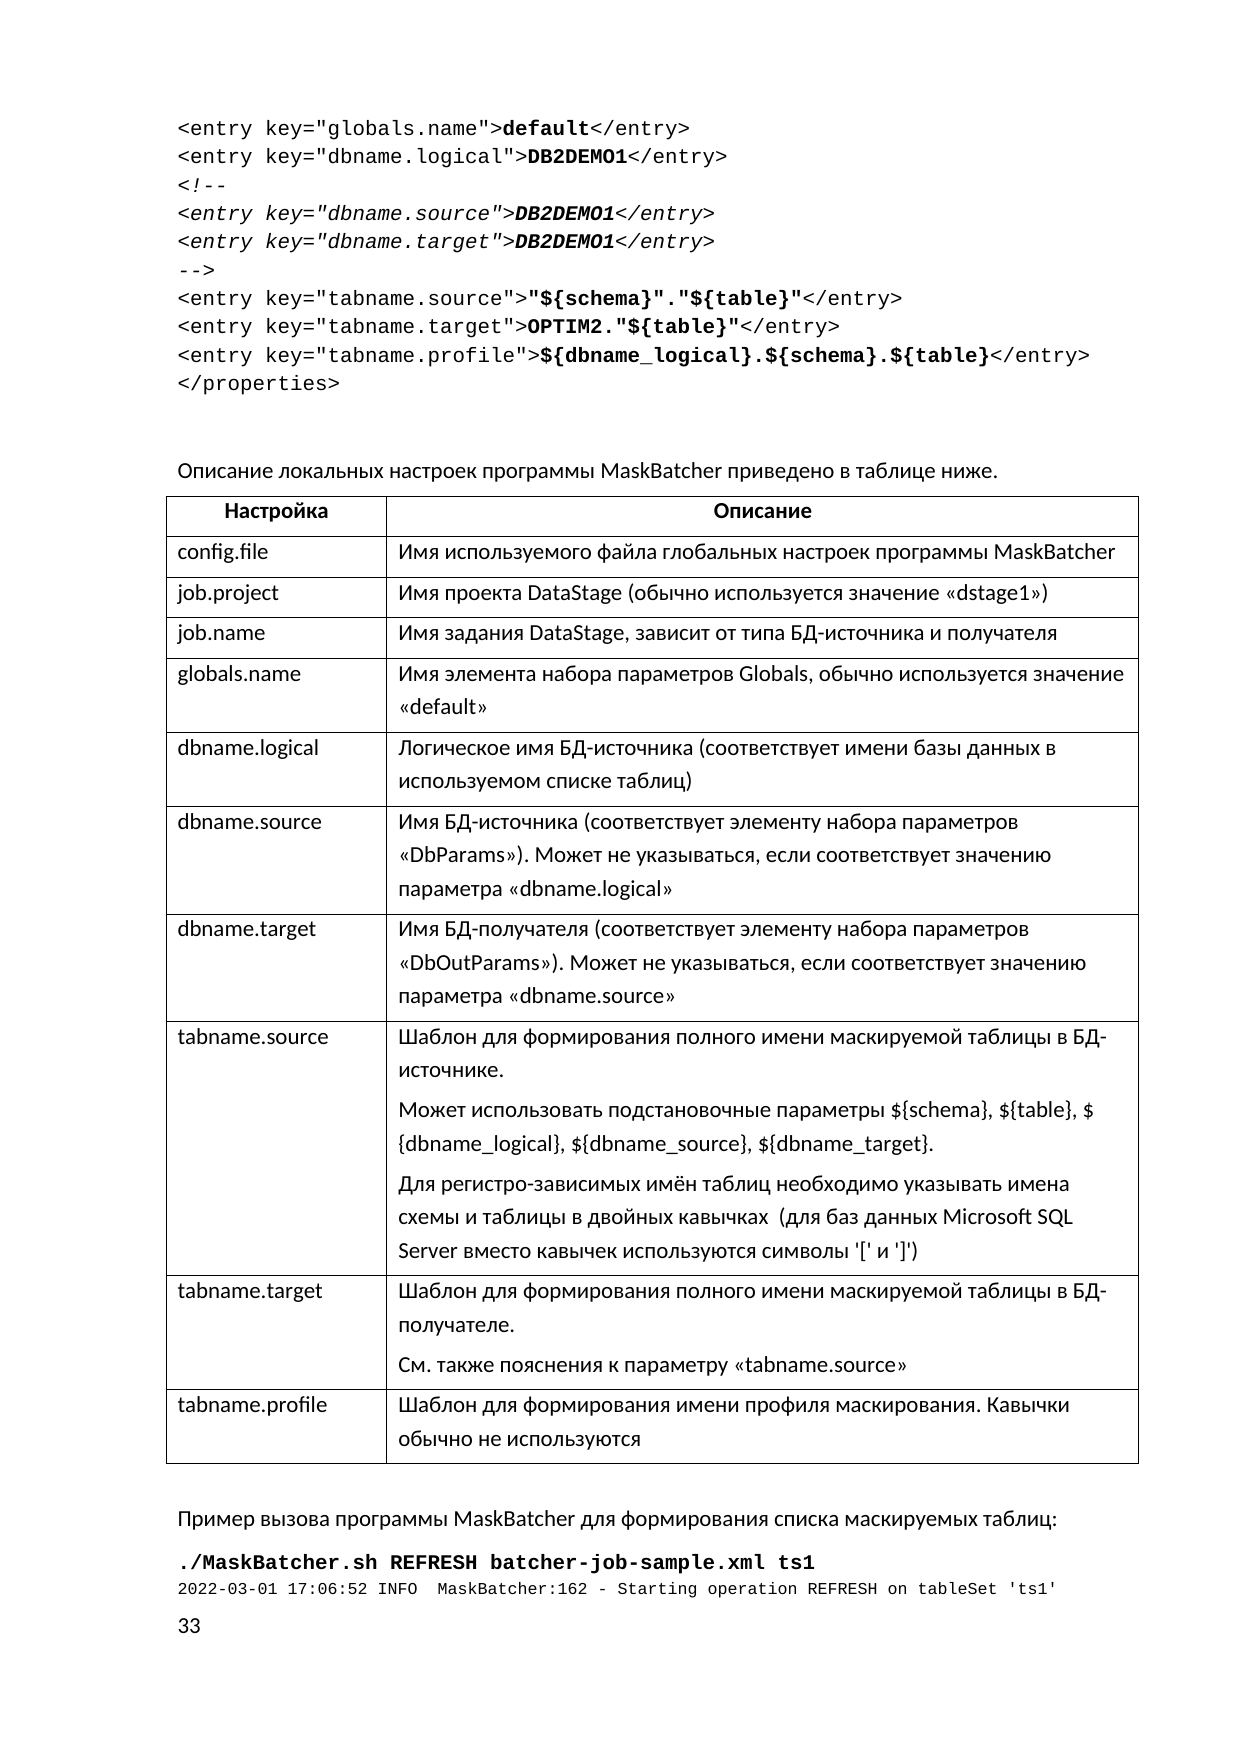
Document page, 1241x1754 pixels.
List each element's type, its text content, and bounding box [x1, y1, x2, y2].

table_cell Имя задания DataStage, зависит от типа БД-источника и получателя [387, 618, 1138, 658]
text --> [177, 260, 1152, 283]
text </properties> [177, 373, 1152, 397]
table_header Описание [387, 497, 1138, 536]
table_cell job.project [167, 578, 386, 617]
table_cell Имя элемента набора параметров Globals, обычно используется значение «default» [387, 659, 1138, 732]
text 2022-03-01 17:06:52 INFO MaskBatcher:162 - Starting operation REFRESH on tableSet 'ts1' [177, 1581, 1152, 1599]
table_cell Шаблон для формирования полного имени маскируемой таблицы в БД-получателе. См. также пояснения к параметру «tabname.source» [387, 1276, 1138, 1389]
table_cell job.name [167, 618, 386, 658]
text <!-- [177, 175, 1152, 198]
table_cell Логическое имя БД-источника (соответствует имени базы данных в используемом списке таблиц) [387, 733, 1138, 806]
text <entry key="dbname.source">DB2DEMO1</entry> [177, 203, 1152, 227]
table_cell Шаблон для формирования полного имени маскируемой таблицы в БД-источнике. Может использовать подстановочные параметры ${schema}, ${table}, ${dbname_logical}, ${dbname_source}, ${dbname_target}. Для регистро-зависимых имён таблиц необходимо указывать имена схемы и таблицы в двойных кавычках (для баз данных Microsoft SQL Server вместо кавычек используются символы '[' и ']') [387, 1022, 1138, 1275]
text <entry key="globals.name">default</entry> [177, 118, 1152, 142]
text <entry key="dbname.target">DB2DEMO1</entry> [177, 231, 1152, 255]
table_cell dbname.logical [167, 733, 386, 806]
table_cell dbname.source [167, 807, 386, 913]
text <entry key="tabname.source">"${schema}"."${table}"</entry> [177, 288, 1152, 312]
table_cell tabname.source [167, 1022, 386, 1275]
table_cell Имя БД-получателя (соответствует элементу набора параметров «DbOutParams»). Может не указываться, если соответствует значению параметра «dbname.source» [387, 915, 1138, 1021]
table_cell tabname.profile [167, 1390, 386, 1463]
text ./MaskBatcher.sh REFRESH batcher-job-sample.xml ts1 [177, 1552, 1152, 1576]
text Пример вызова программы MaskBatcher для формирования списка маскируемых таблиц: [177, 1504, 1152, 1532]
text <entry key="tabname.profile">${dbname_logical}.${schema}.${table}</entry> [177, 345, 1152, 368]
text <entry key="dbname.logical">DB2DEMO1</entry> [177, 146, 1152, 170]
table_cell Имя проекта DataStage (обычно используется значение «dstage1») [387, 578, 1138, 617]
table_header Настройка [167, 497, 386, 536]
table_cell config.file [167, 537, 386, 577]
table_cell Имя БД-источника (соответствует элементу набора параметров «DbParams»). Может не указываться, если соответствует значению параметра «dbname.logical» [387, 807, 1138, 913]
table_cell dbname.target [167, 915, 386, 1021]
text <entry key="tabname.target">OPTIM2."${table}"</entry> [177, 316, 1152, 340]
table_cell globals.name [167, 659, 386, 732]
table_cell Имя используемого файла глобальных настроек программы MaskBatcher [387, 537, 1138, 577]
table_cell Шаблон для формирования имени профиля маскирования. Кавычки обычно не используются [387, 1390, 1138, 1463]
text Описание локальных настроек программы MaskBatcher приведено в таблице ниже. [177, 456, 1152, 484]
table_cell tabname.target [167, 1276, 386, 1389]
